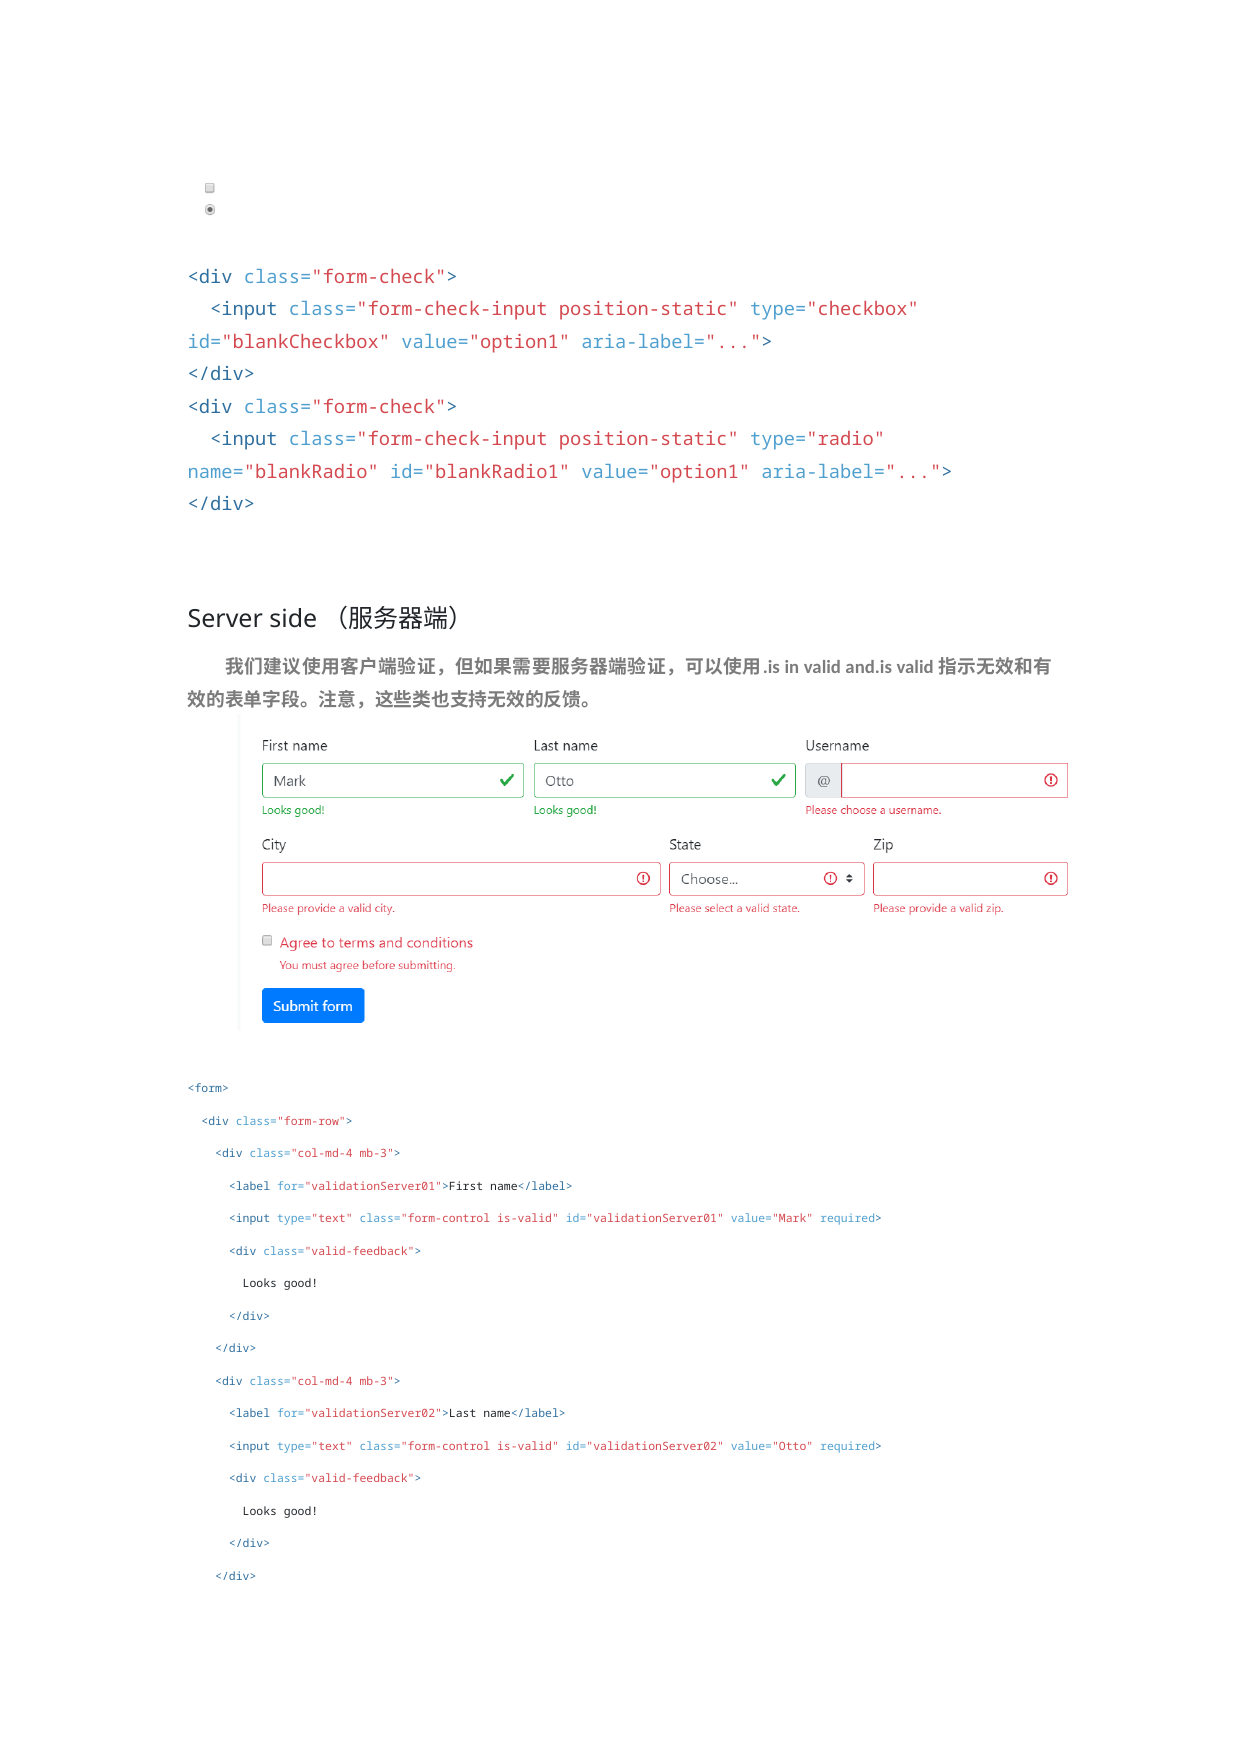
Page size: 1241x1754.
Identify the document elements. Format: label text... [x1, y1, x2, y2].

text <div class="valid-feedback"> [187, 1462, 1053, 1494]
text <input class="form-check-input position-static" type="radio" name="blankRadio" id="blankRadio1" value="option1" aria-label="..."> [187, 422, 1053, 487]
text </div> [187, 487, 1053, 519]
text Server side （服务器端） [187, 584, 1053, 649]
text <div class="form-check"> [187, 259, 1053, 292]
text <div class="valid-feedback"> [187, 1234, 1053, 1267]
text </div> [187, 1559, 1053, 1592]
text <input type="text" class="form-control is-valid" id="validationServer02" value="Otto" required> [187, 1429, 1053, 1462]
text </div> [187, 1299, 1053, 1332]
text </div> [187, 1332, 1053, 1364]
text <div class="form-row"> [187, 1104, 1053, 1137]
text <input class="form-check-input position-static" type="checkbox" id="blankCheckbox" value="option1" aria-label="..."> [187, 292, 1053, 357]
text </div> [187, 1527, 1053, 1559]
text <div class="col-md-4 mb-3"> [187, 1364, 1053, 1397]
text <label for="validationServer01">First name</label> [187, 1169, 1053, 1202]
text <input type="text" class="form-control is-valid" id="validationServer01" value="Mark" required> [187, 1202, 1053, 1234]
text <label for="validationServer02">Last name</label> [187, 1397, 1053, 1429]
text 我们建议使用客户端验证，但如果需要服务器端验证，可以使用.is in valid and.is valid指示无效和有效的表单字段。注意，这些类也支持无效的反馈。 [187, 649, 1053, 714]
text Looks good! [187, 1494, 1053, 1527]
text </div> [187, 357, 1053, 389]
text <form> [187, 1072, 1053, 1104]
text <div class="form-check"> [187, 389, 1053, 422]
text Looks good! [187, 1267, 1053, 1299]
text <div class="col-md-4 mb-3"> [187, 1137, 1053, 1169]
